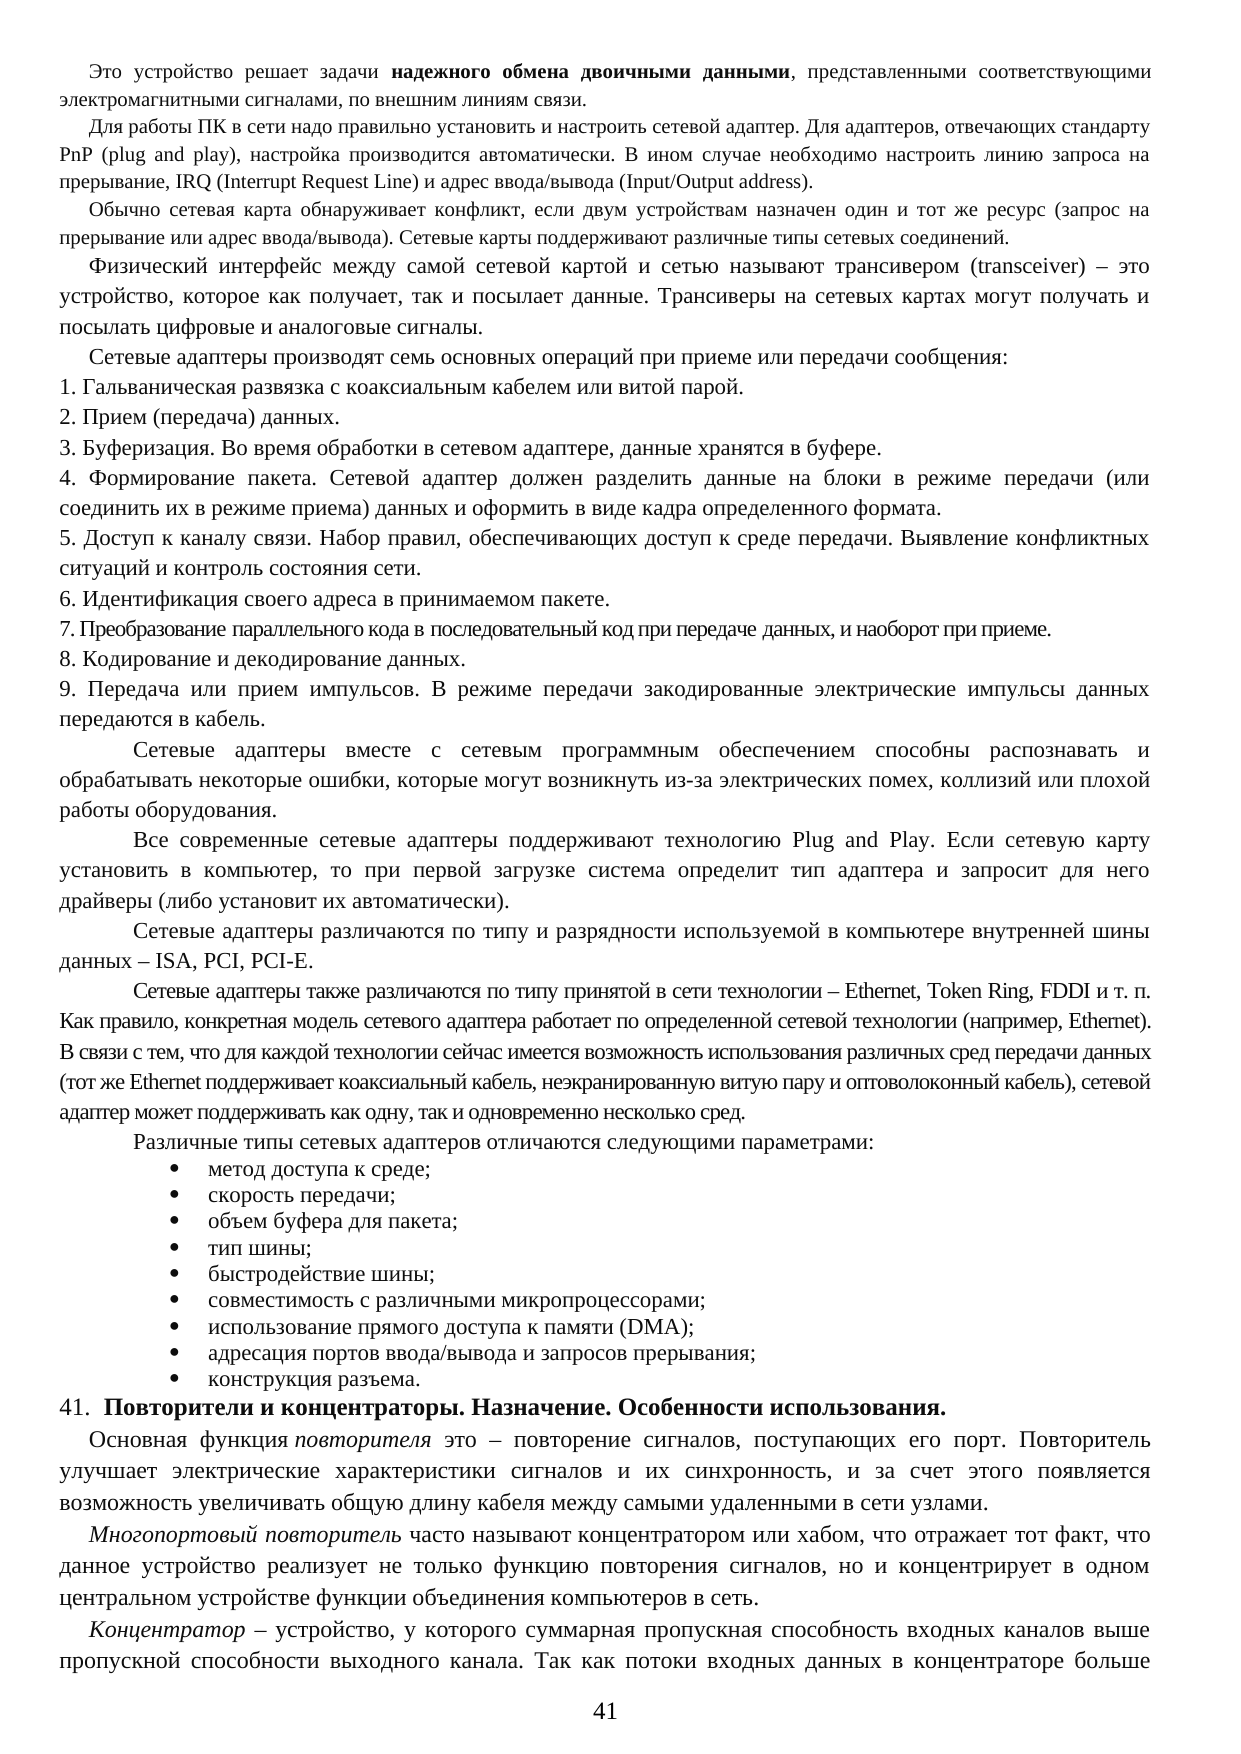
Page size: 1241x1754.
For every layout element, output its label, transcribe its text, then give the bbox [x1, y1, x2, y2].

text Сетевые адаптеры различаются по типу и разрядности используемой в компьютере внутренней шины данных – ISA, PCI, PCI-E. ​ [59, 917, 1152, 973]
text 5. Доступ к каналу связи. Набор правил, обеспечивающих доступ к среде передачи. Выявление конфликтных ситуаций и контроль состояния сети. [59, 524, 1152, 581]
list метод доступа к среде;​ [170, 1155, 1152, 1181]
text Для работы ПК в сети надо правильно установить и настроить сетевой адаптер. Для адаптеров, отвечающих стандарту PnP (plug and play), настройка производится автоматически. В ином случае необходимо настроить линию запроса на прерывание, IRQ (Interrupt Request Line) и адрес ввода/вывода (Input/Output address). ​ [59, 114, 1152, 193]
list Повторители и концентраторы. Назначение. Особенности использования. [59, 1392, 1152, 1421]
text Многопортовый повторитель часто называют концентратором или хабом, что отражает тот факт, что данное устройство реализует не только функцию повторения сигналов, но и концентрирует в одном центральном устройстве функции объединения компьютеров в сеть. [59, 1520, 1152, 1611]
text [59, 1615, 1152, 1674]
list быстродействие шины;​ [170, 1260, 1152, 1286]
text 4. Формирование пакета. Сетевой адаптер должен разделить данные на блоки в режиме передачи (или соединить их в режиме приема) данных и оформить в виде кадра определенного формата. [59, 464, 1152, 520]
list скорость передачи;​ [170, 1181, 1152, 1207]
list использование прямого доступа к памяти (DMA);​ [170, 1313, 1152, 1339]
list совместимость с различными микропроцессорами;​ [170, 1286, 1152, 1313]
text Основная функция повторителя это – повторение сигналов, поступающих его порт. Повторитель улучшает электрические характеристики сигналов и их синхронность, и за счет этого появляется возможность увеличивать общую длину кабеля между самыми удаленными в сети узлами. [59, 1425, 1152, 1516]
text 2. Прием (передача) данных. [59, 403, 1152, 430]
text 1. Гальваническая развязка с коаксиальным кабелем или витой парой. [59, 373, 1152, 399]
text Все современные сетевые адаптеры поддерживают технологию Plug and Play. Если сетевую карту установить в компьютер, то при первой загрузке система определит тип адаптера и запросит для него драйверы (либо установит их автоматически). ​ [59, 826, 1152, 913]
text Обычно сетевая карта обнаруживает конфликт, если двум устройствам назначен один и тот же ресурс (запрос на прерывание или адрес ввода/вывода). Сетевые карты поддерживают различные типы сетевых соединений. ​ [59, 197, 1152, 249]
list тип шины; ​ [170, 1234, 1152, 1260]
list конструкция разъема.​ [170, 1366, 1152, 1392]
text Различные типы сетевых адаптеров отличаются следующими параметрами:​ [59, 1128, 1152, 1155]
text Это устройство решает задачи надежного обмена двоичными данными, представленными соответствующими электромагнитными сигналами, по внешним линиям связи. [59, 59, 1152, 111]
text ​Физический интерфейс между самой сетевой картой и сетью называют трансивером (transceiver) – это устройство, которое как получает, так и посылает данные. Трансиверы на сетевых картах могут получать и посылать цифровые и аналоговые сигналы.​ [59, 252, 1152, 339]
text 7. Преобразование параллельного кода в последовательный код при передаче данных, и наоборот при приеме. [59, 615, 1152, 641]
text Сетевые адаптеры вместе с сетевым программным обеспечением способны распознавать и обрабатывать некоторые ошибки, которые могут возникнуть из-за электрических помех, коллизий или плохой работы оборудования.​ [59, 736, 1152, 822]
list адресация портов ввода/вывода и запросов прерывания;​ [170, 1339, 1152, 1366]
text 8. Кодирование и декодирование данных. [59, 645, 1152, 671]
list объем буфера для пакета;​ [170, 1207, 1152, 1234]
text Сетевые адаптеры также различаются по типу принятой в сети технологии – Ethernet, Token Ring, FDDI и т. п. Как правило, конкретная модель сетевого адаптера работает по определенной сетевой технологии (например, Ethernet). В связи с тем, что для каждой технологии сейчас имеется возможность использования различных сред передачи данных (тот же Ethernet поддерживает коаксиальный кабель, неэкранированную витую пару и оптоволоконный кабель), сетевой адаптер может поддерживать как одну, так и одновременно несколько сред. ​ [59, 977, 1152, 1124]
text 9. Передача или прием импульсов. В режиме передачи закодированные электрические импульсы данных передаются в кабель. [59, 675, 1152, 732]
text 3. Буферизация. Во время обработки в сетевом адаптере, данные хранятся в буфере. [59, 433, 1152, 460]
text 6. Идентификация своего адреса в принимаемом пакете. [59, 584, 1152, 611]
text Сетевые адаптеры производят семь основных операций при приеме или передачи сообщения: [59, 343, 1152, 369]
